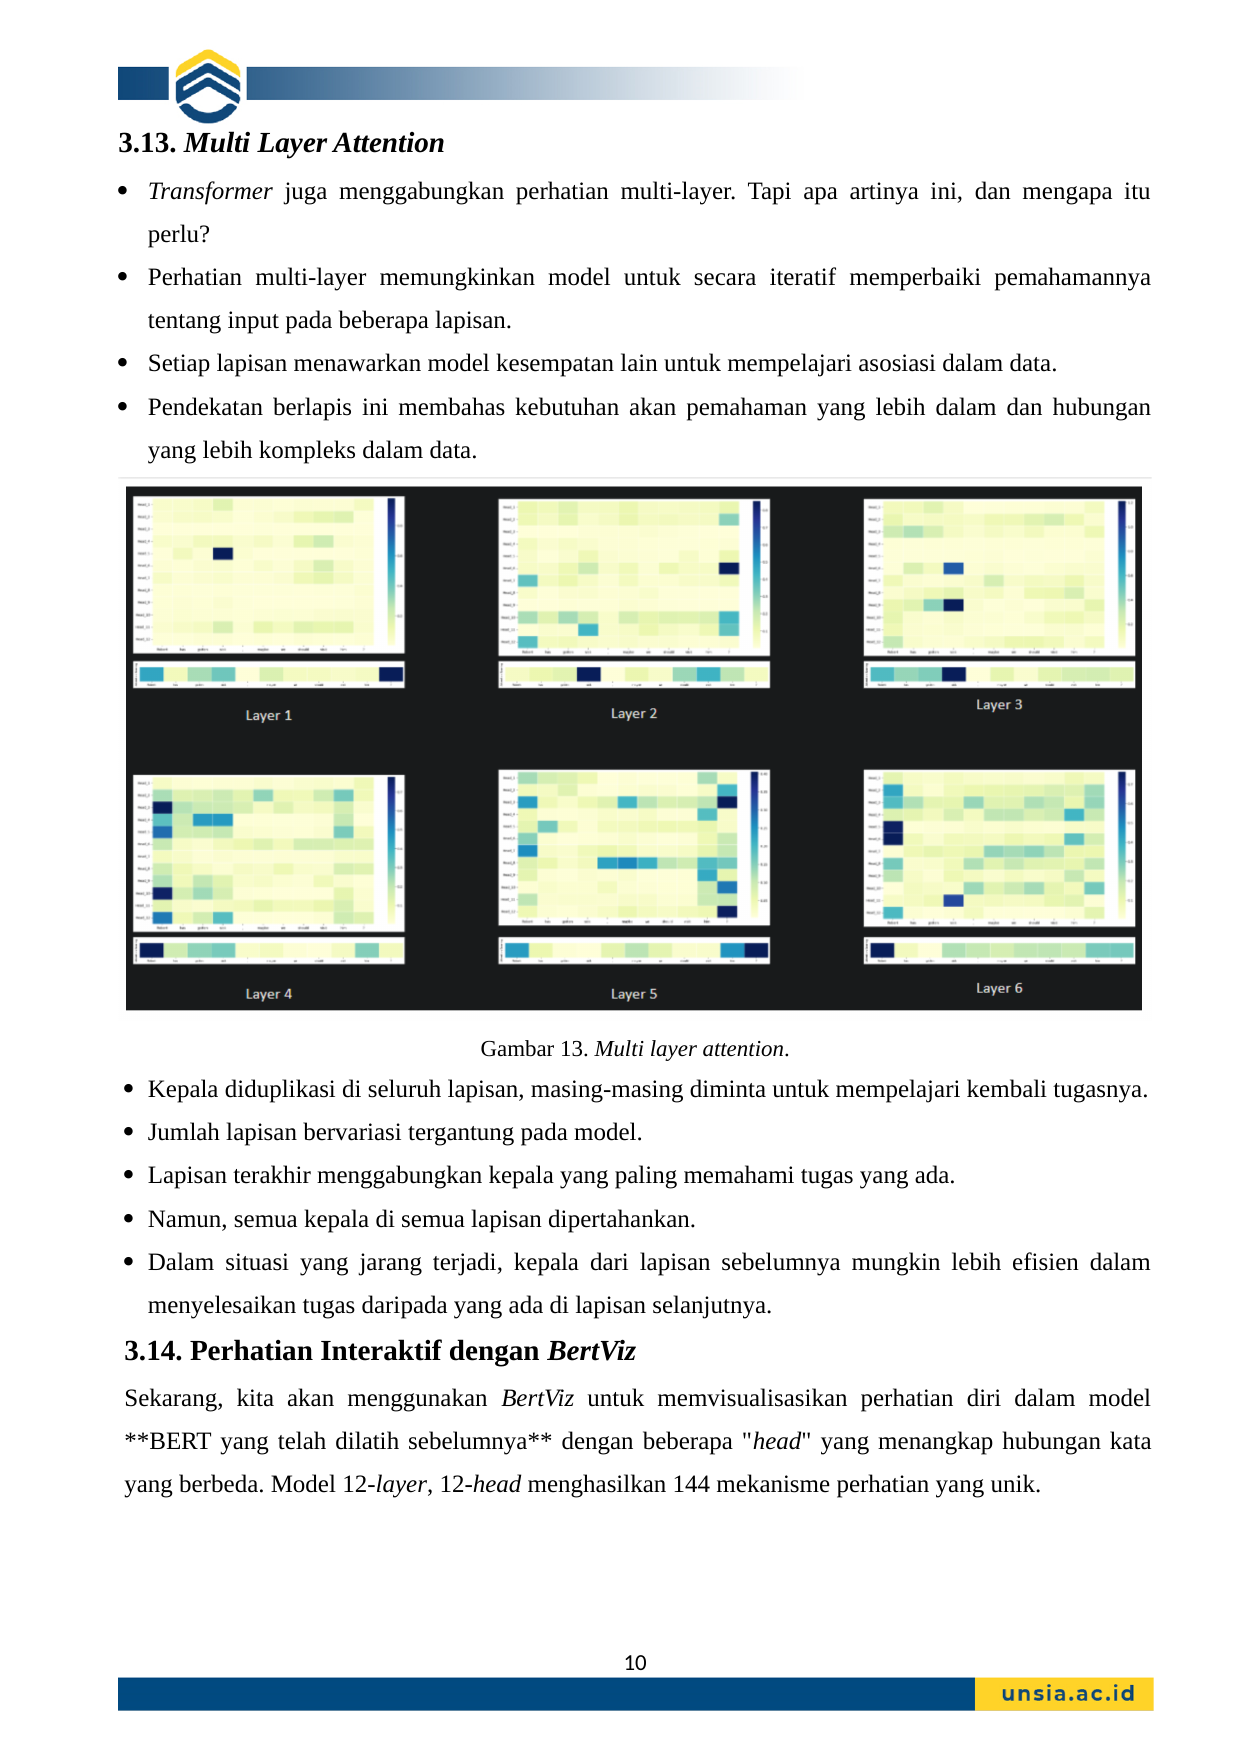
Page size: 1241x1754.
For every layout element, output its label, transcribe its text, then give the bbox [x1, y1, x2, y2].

picture [118, 1676, 1154, 1711]
picture [118, 44, 1154, 126]
list Perhatian multi-layer memungkinkan model untuk secara iteratif memperbaiki pemahamannya tentang input pada beberapa lapisan. [118, 262, 1152, 334]
text 3.14. Perhatian Interaktif dengan BertViz [124, 1333, 1152, 1367]
list Jumlah lapisan bervariasi tergantung pada model. [124, 1117, 1152, 1146]
picture [118, 477, 1152, 1021]
list Kepala diduplikasi di seluruh lapisan, masing-masing diminta untuk mempelajari kembali tugasnya. [124, 1074, 1152, 1103]
list Transformer juga menggabungkan perhatian multi-layer. Tapi apa artinya ini, dan mengapa itu perlu? [118, 176, 1152, 248]
list Namun, semua kepala di semua lapisan dipertahankan. [124, 1204, 1152, 1232]
list Lapisan terakhir menggabungkan kepala yang paling memahami tugas yang ada. [124, 1161, 1152, 1189]
text Sekarang, kita akan menggunakan BertViz untuk memvisualisasikan perhatian diri dalam model **BERT yang telah dilatih sebelumnya** dengan beberapa "head" yang menangkap hubungan kata yang berbeda. Model 12-layer, 12-head menghasilkan 144 mekanisme perhatian yang unik. [124, 1383, 1152, 1498]
list Pendekatan berlapis ini membahas kebutuhan akan pemahaman yang lebih dalam dan hubungan yang lebih kompleks dalam data. [118, 392, 1152, 463]
text Gambar 13. Multi layer attention. [118, 1035, 1152, 1061]
list Setiap lapisan menawarkan model kesempatan lain untuk mempelajari asosiasi dalam data. [118, 348, 1152, 377]
list Dalam situasi yang jarang terjadi, kepala dari lapisan sebelumnya mungkin lebih efisien dalam menyelesaikan tugas daripada yang ada di lapisan selanjutnya. [124, 1247, 1152, 1319]
text 3.13. Multi Layer Attention [118, 126, 1152, 159]
